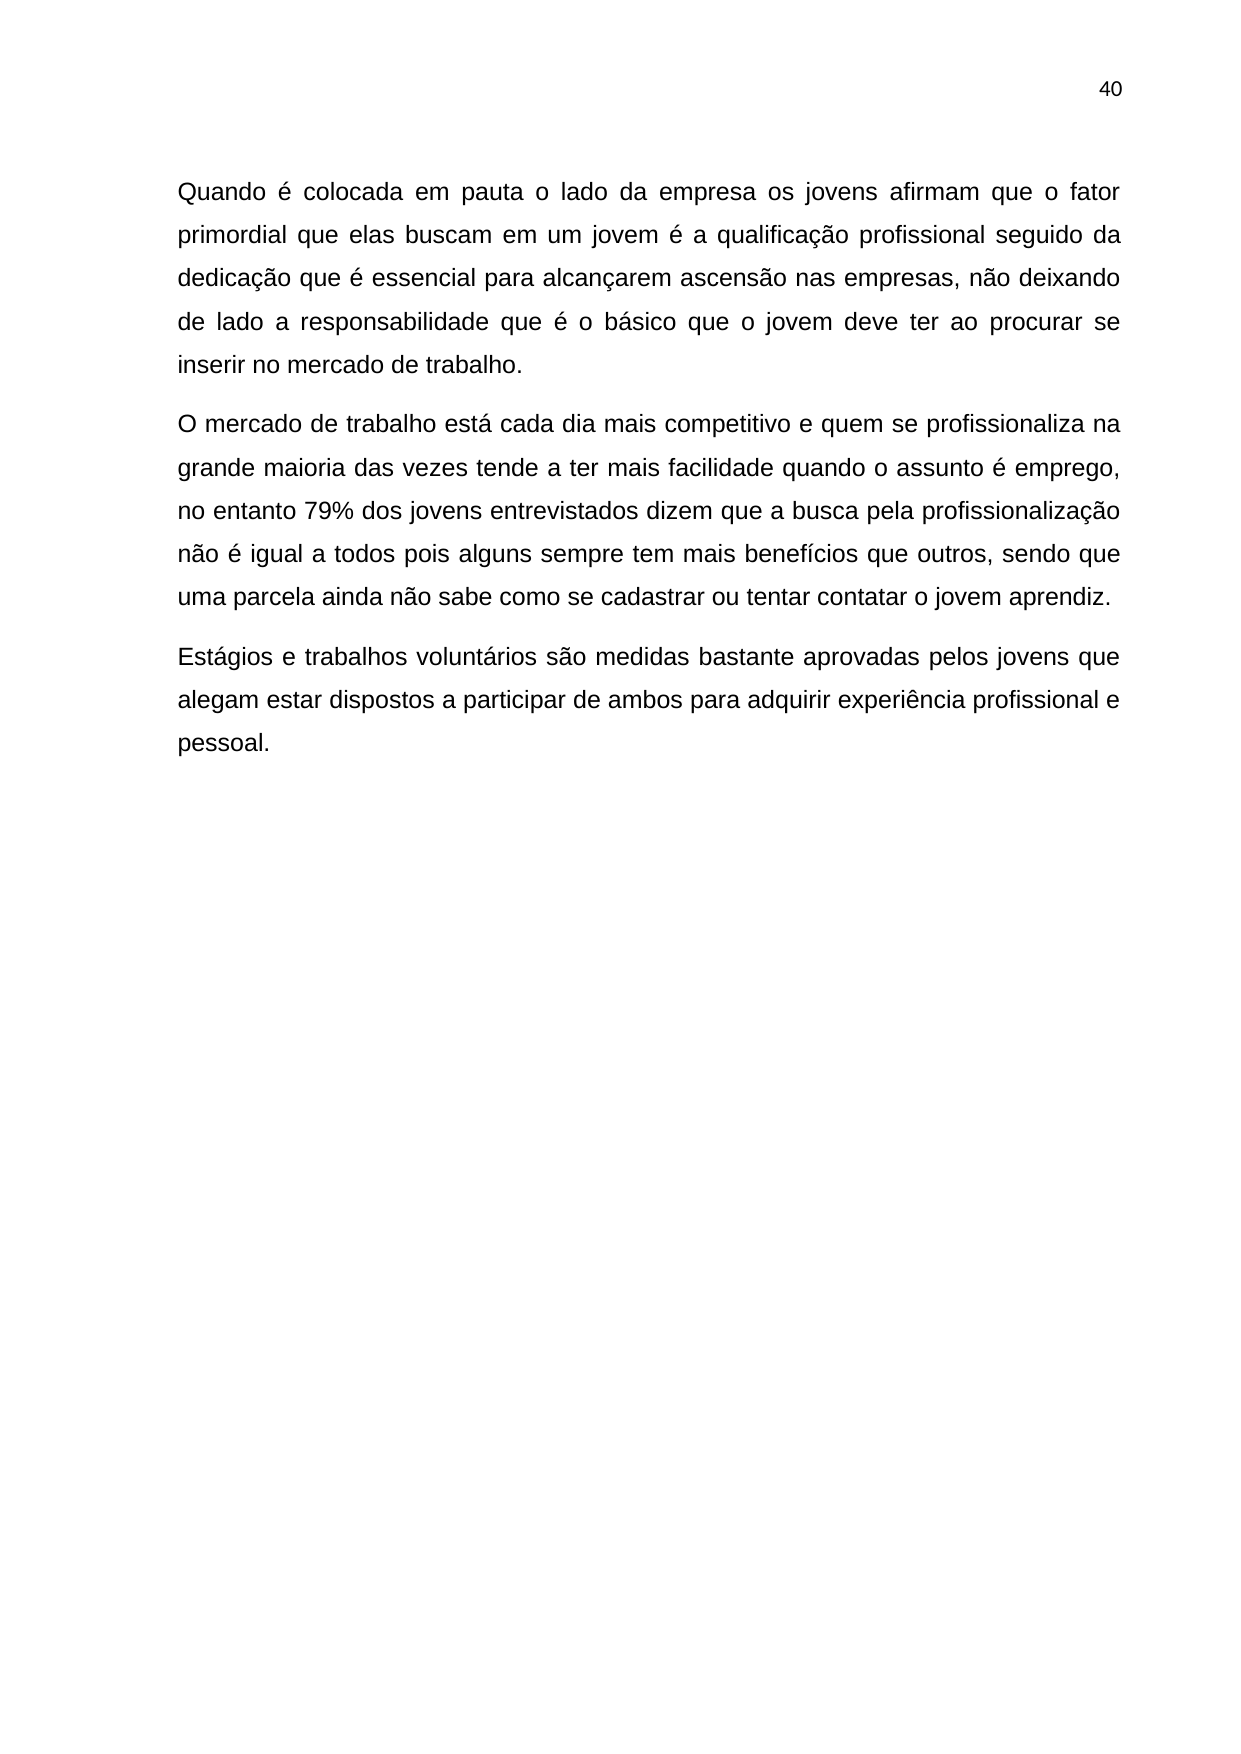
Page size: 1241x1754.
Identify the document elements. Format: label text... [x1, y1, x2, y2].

text Estágios e trabalhos voluntários são medidas bastante aprovadas pelos jovens que alegam estar dispostos a participar de ambos para adquirir experiência profissional e pessoal. [177, 642, 1122, 757]
text Quando é colocada em pauta o lado da empresa os jovens afirmam que o fator primordial que elas buscam em um jovem é a qualificação profissional seguido da dedicação que é essencial para alcançarem ascensão nas empresas, não deixando de lado a responsabilidade que é o básico que o jovem deve ter ao procurar se inserir no mercado de trabalho. [177, 177, 1122, 378]
text O mercado de trabalho está cada dia mais competitivo e quem se profissionaliza na grande maioria das vezes tende a ter mais facilidade quando o assunto é emprego, no entanto 79% dos jovens entrevistados dizem que a busca pela profissionalização não é igual a todos pois alguns sempre tem mais benefícios que outros, sendo que uma parcela ainda não sabe como se cadastrar ou tentar contatar o jovem aprendiz. [177, 409, 1122, 611]
